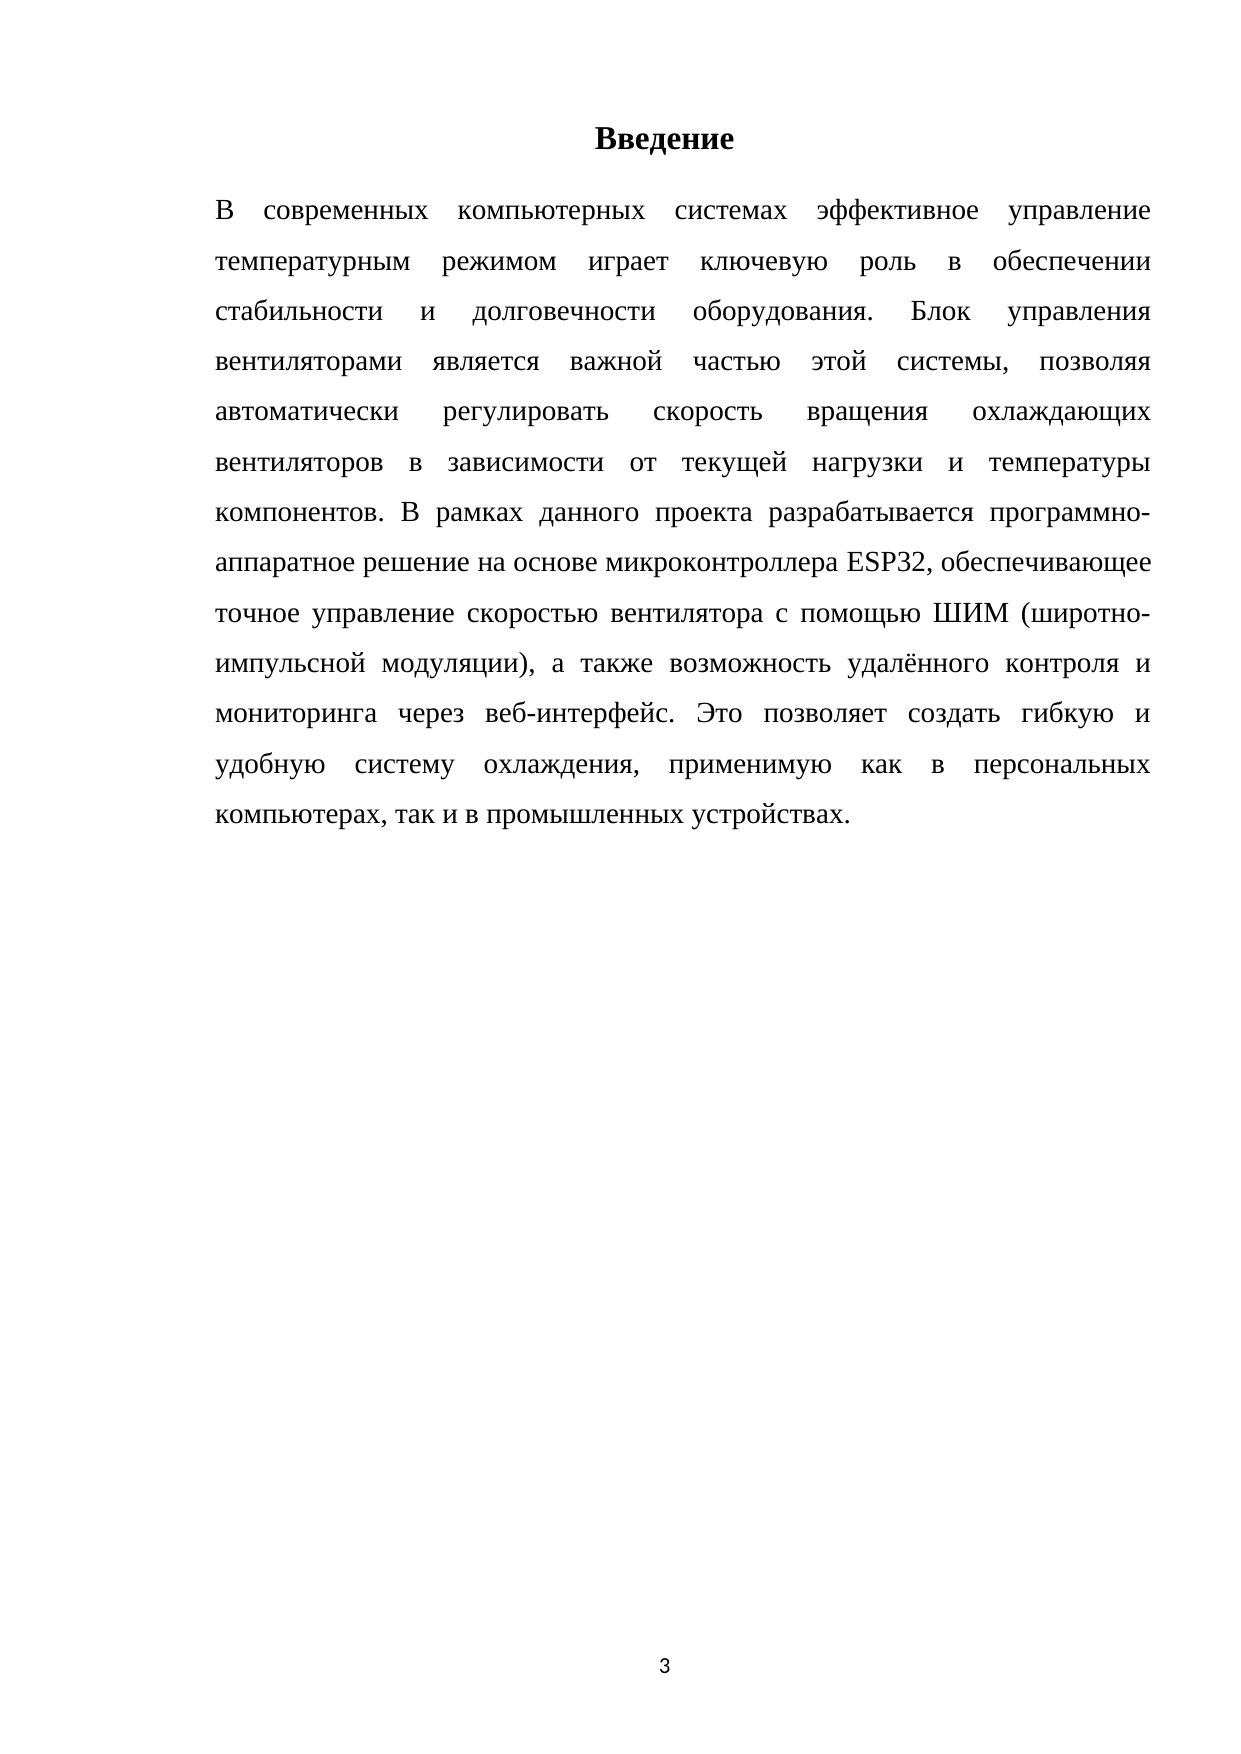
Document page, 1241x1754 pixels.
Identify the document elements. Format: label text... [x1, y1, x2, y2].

text Введение [177, 118, 1152, 156]
text В современных компьютерных системах эффективное управление температурным режимом играет ключевую роль в обеспечении стабильности и долговечности оборудования. Блок управления вентиляторами является важной частью этой системы, позволяя автоматически регулировать скорость вращения охлаждающих вентиляторов в зависимости от текущей нагрузки и температуры компонентов. В рамках данного проекта разрабатывается программно-аппаратное решение на основе микроконтроллера ESP32, обеспечивающее точное управление скоростью вентилятора с помощью ШИМ (широтно-импульсной модуляции), а также возможность удалённого контроля и мониторинга через веб-интерфейс. Это позволяет создать гибкую и удобную систему охлаждения, применимую как в персональных компьютерах, так и в промышленных устройствах. [215, 192, 1152, 829]
